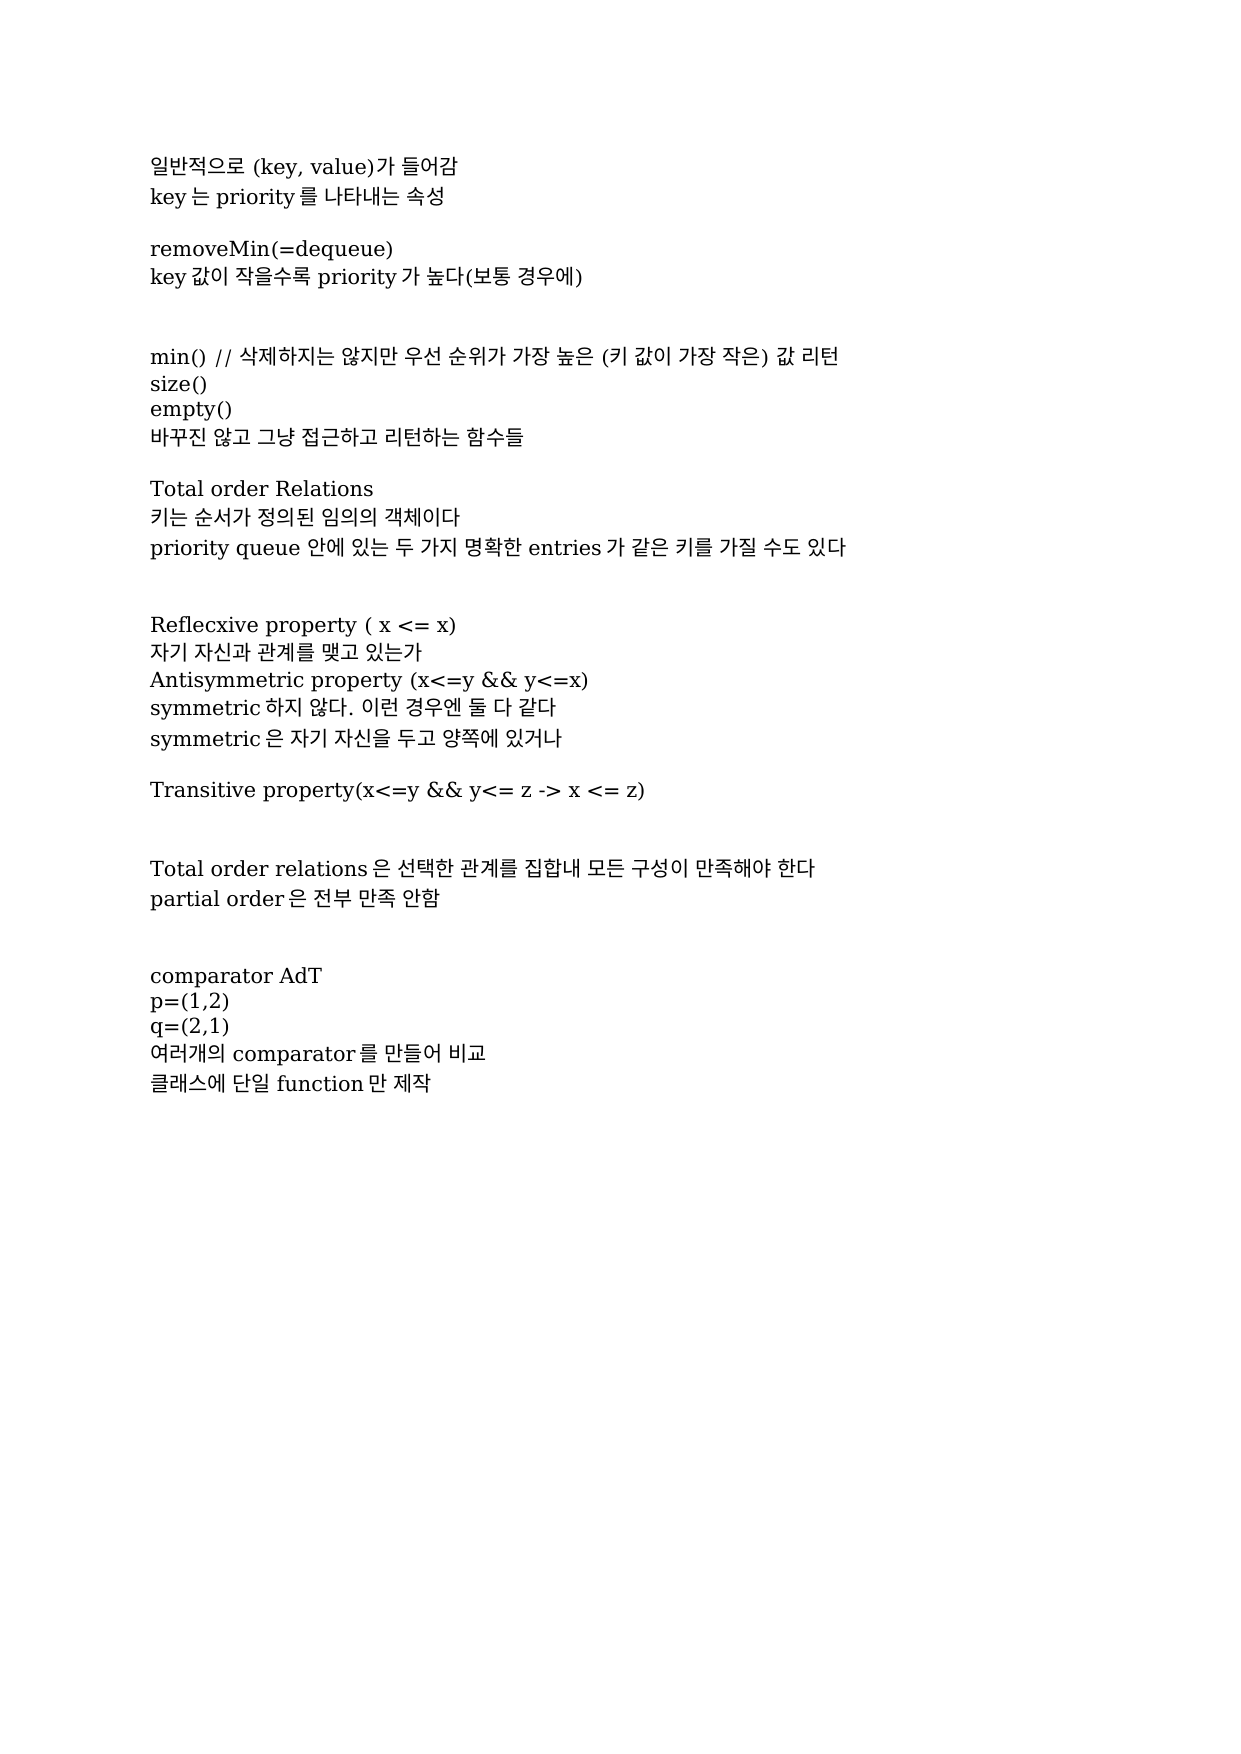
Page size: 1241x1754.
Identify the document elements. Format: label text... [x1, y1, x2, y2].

text 클래스에 단일 function만 제작 [150, 1068, 1090, 1098]
text min() // 삭제하지는 않지만 우선 순위가 가장 높은 (키 값이 가장 작은) 값 리턴 [150, 341, 1090, 371]
text 자기 자신과 관계를 맺고 있는가 [150, 636, 1090, 667]
text key값이 작을수록 priority가 높다(보통 경우에) [150, 260, 1090, 291]
text Antisymmetric property (x<=y && y<=x) [150, 667, 1090, 692]
text Reflecxive property ( x <= x) [150, 611, 1090, 636]
text symmetric은 자기 자신을 두고 양쪽에 있거나 [150, 722, 1090, 752]
text empty() [150, 396, 1090, 421]
text Total order relations은 선택한 관계를 집합내 모든 구성이 만족해야 한다 [150, 852, 1090, 882]
text 바꾸진 않고 그냥 접근하고 리턴하는 함수들 [150, 421, 1090, 451]
text removeMin(=dequeue) [150, 235, 1090, 260]
text 여러개의 comparator를 만들어 비교 [150, 1037, 1090, 1068]
text key는 priority를 나타내는 속성 [150, 180, 1090, 210]
text symmetric하지 않다. 이런 경우엔 둘 다 같다 [150, 692, 1090, 722]
text partial order은 전부 만족 안함 [150, 882, 1090, 912]
text comparator AdT [150, 962, 1090, 987]
text 일반적으로 (key, value)가 들어감 [150, 150, 1090, 180]
text priority queue 안에 있는 두 가지 명확한 entries가 같은 키를 가질 수도 있다 [150, 531, 1090, 561]
text size() [150, 371, 1090, 396]
text Transitive property(x<=y && y<= z -> x <= z) [150, 777, 1090, 802]
text Total order Relations [150, 476, 1090, 501]
text 키는 순서가 정의된 임의의 객체이다 [150, 501, 1090, 531]
text p=(1,2) q=(2,1) [150, 987, 1090, 1037]
